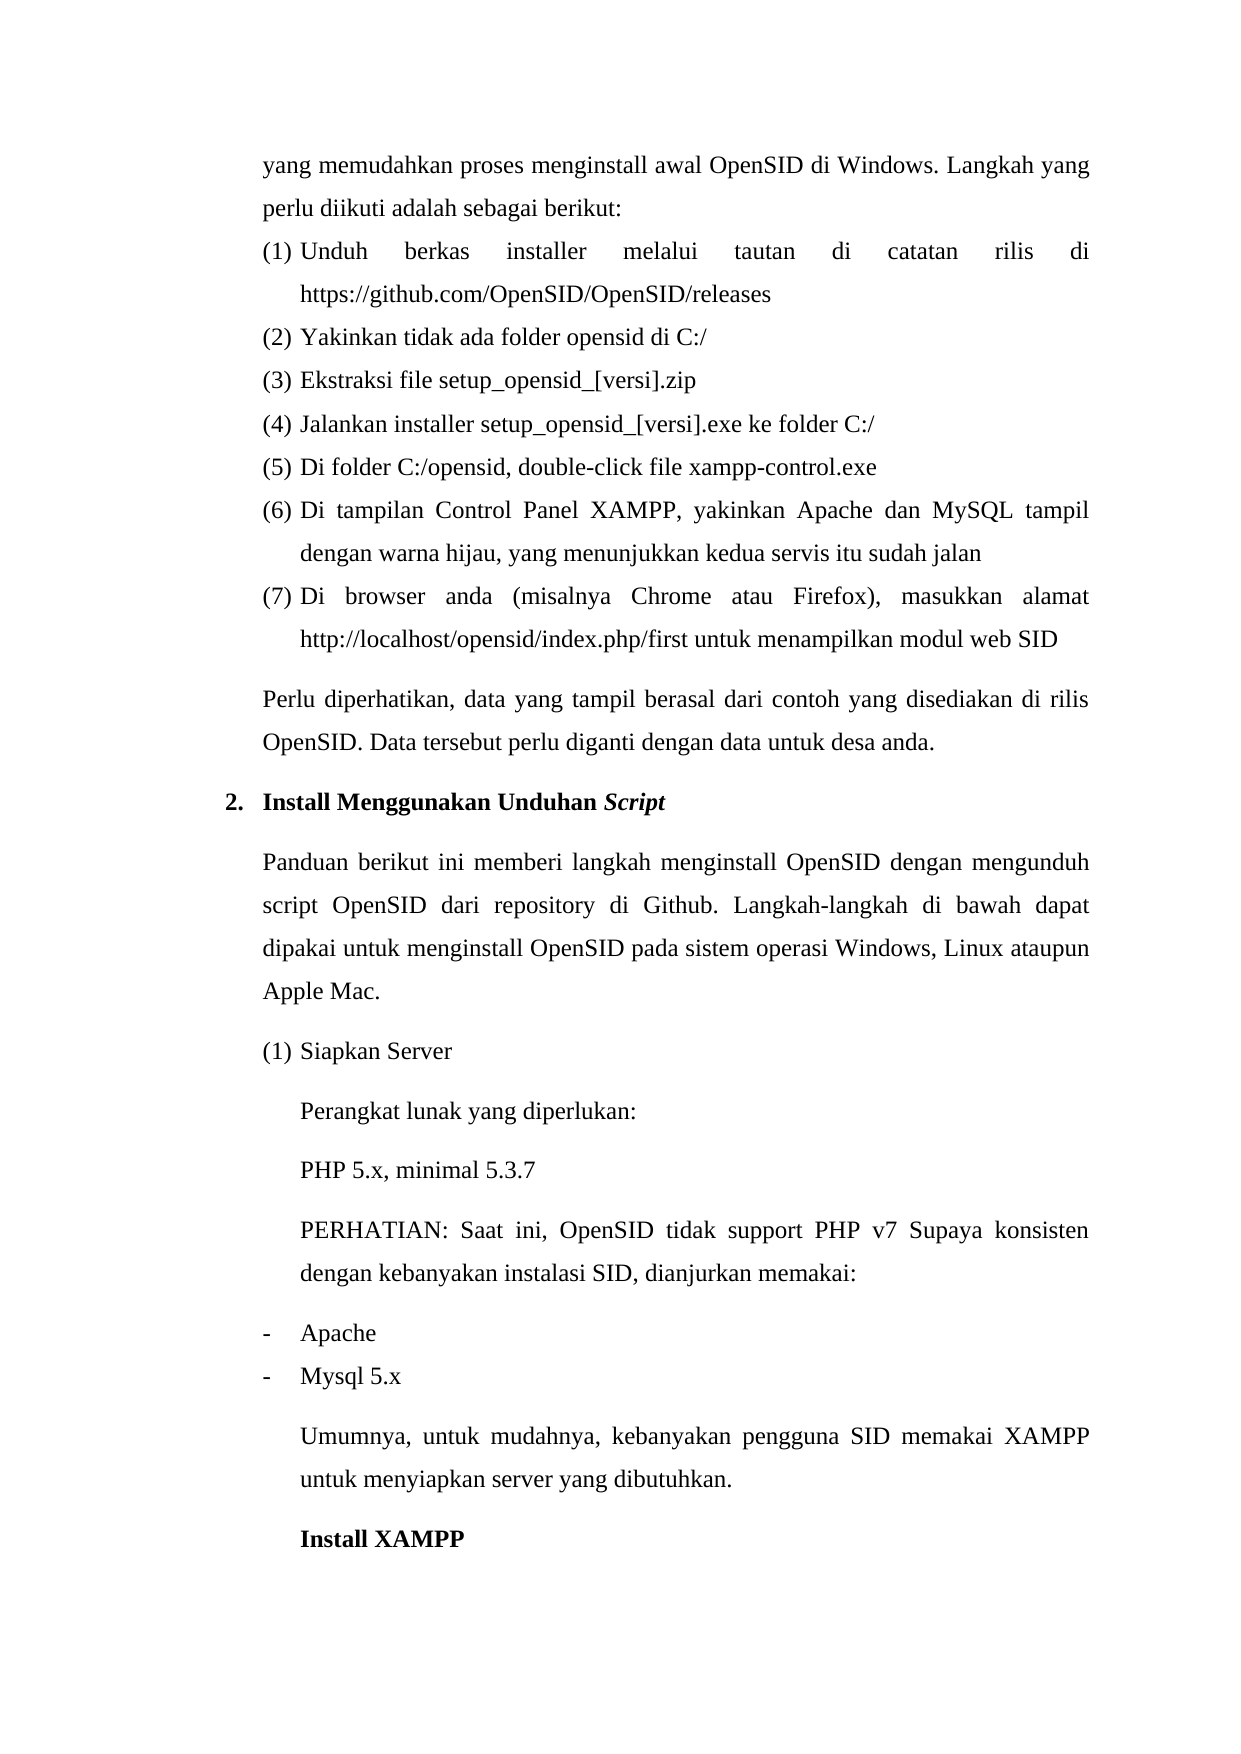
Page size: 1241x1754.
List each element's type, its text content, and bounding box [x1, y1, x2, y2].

list Ekstraksi file setup_opensid_[versi].zip [262, 366, 1090, 394]
list Apache [262, 1318, 1090, 1347]
list Di browser anda (misalnya Chrome atau Firefox), masukkan alamat http://localhost/opensid/index.php/first untuk menampilkan modul web SID [262, 581, 1090, 653]
text Panduan berikut ini memberi langkah menginstall OpenSID dengan mengunduh script OpenSID dari repository di Github. Langkah-langkah di bawah dapat dipakai untuk menginstall OpenSID pada sistem operasi Windows, Linux ataupun Apple Mac. [262, 847, 1090, 1005]
list Install Menggunakan Unduhan Script [225, 787, 1090, 816]
list Di folder C:/opensid, double-click file xampp-control.exe [262, 452, 1090, 481]
text Perangkat lunak yang diperlukan: [262, 1096, 1090, 1124]
text Install XAMPP [225, 1524, 1090, 1553]
list Siapkan Server [262, 1036, 1090, 1065]
list Mysql 5.x [262, 1361, 1090, 1390]
text Perlu diperhatikan, data yang tampil berasal dari contoh yang disediakan di rilis OpenSID. Data tersebut perlu diganti dengan data untuk desa anda. [262, 684, 1090, 756]
list Yakinkan tidak ada folder opensid di C:/ [262, 322, 1090, 351]
text Umumnya, untuk mudahnya, kebanyakan pengguna SID memakai XAMPP untuk menyiapkan server yang dibutuhkan. [300, 1421, 1090, 1493]
list Jalankan installer setup_opensid_[versi].exe ke folder C:/ [262, 409, 1090, 437]
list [262, 150, 1090, 222]
text PERHATIAN: Saat ini, OpenSID tidak support PHP v7 Supaya konsisten dengan kebanyakan instalasi SID, dianjurkan memakai: [300, 1215, 1090, 1287]
list Di tampilan Control Panel XAMPP, yakinkan Apache dan MySQL tampil dengan warna hijau, yang menunjukkan kedua servis itu sudah jalan [262, 495, 1090, 567]
list Unduh berkas installer melalui tautan di catatan rilis di https://github.com/OpenSID/OpenSID/releases [262, 236, 1090, 308]
text PHP 5.x, minimal 5.3.7 [262, 1156, 1090, 1184]
